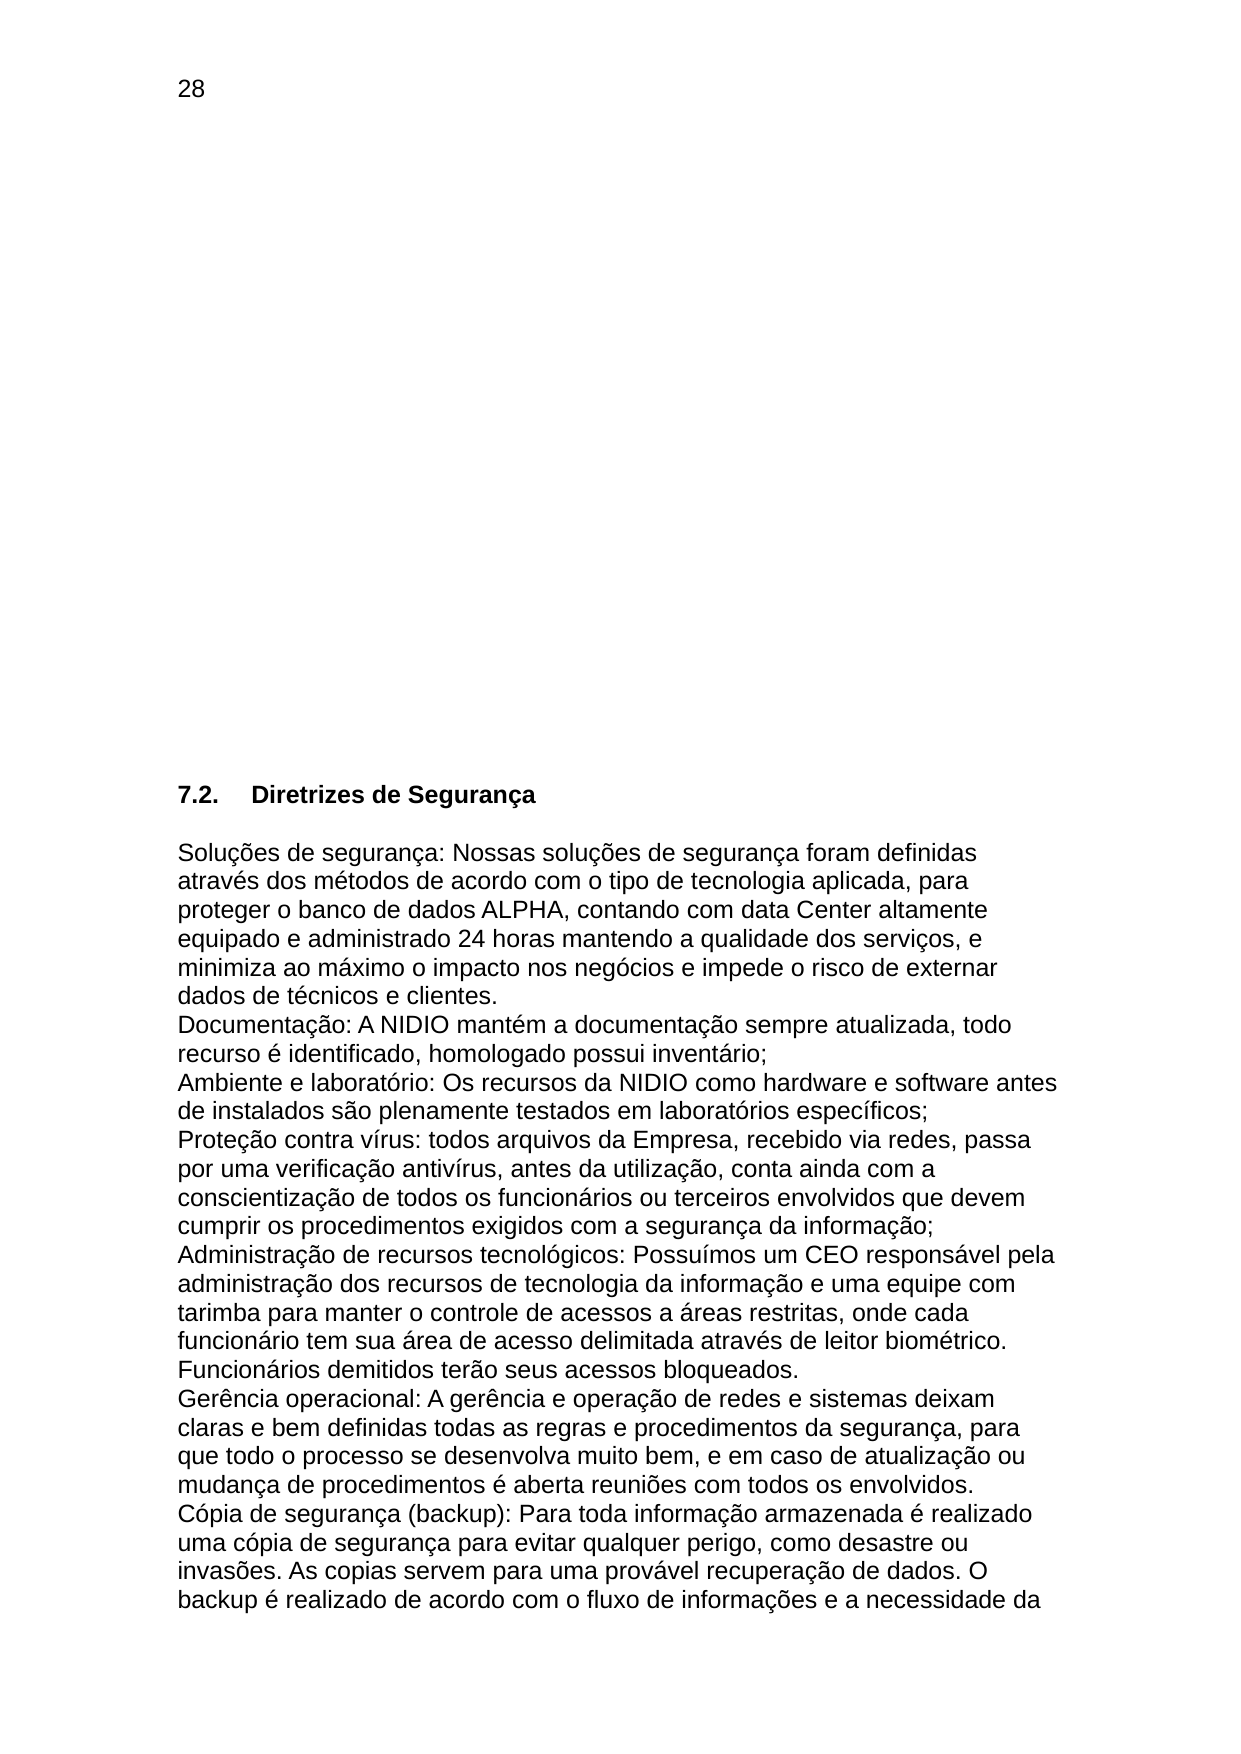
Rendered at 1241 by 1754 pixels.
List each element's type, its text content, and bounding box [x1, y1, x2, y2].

text Administração de recursos tecnológicos: Possuímos um CEO responsável pela administração dos recursos de tecnologia da informação e uma equipe com tarimba para manter o controle de acessos a áreas restritas, onde cada funcionário tem sua área de acesso delimitada através de leitor biométrico. Funcionários demitidos terão seus acessos bloqueados. [177, 1240, 1063, 1384]
text Gerência operacional: A gerência e operação de redes e sistemas deixam claras e bem definidas todas as regras e procedimentos da segurança, para que todo o processo se desenvolva muito bem, e em caso de atualização ou mudança de procedimentos é aberta reuniões com todos os envolvidos. [177, 1384, 1063, 1499]
text 7.2. Diretrizes de Segurança [177, 780, 1063, 809]
text Documentação: A NIDIO mantém a documentação sempre atualizada, todo recurso é identificado, homologado possui inventário; [177, 1010, 1063, 1068]
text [177, 1499, 1063, 1614]
text Ambiente e laboratório: Os recursos da NIDIO como hardware e software antes de instalados são plenamente testados em laboratórios específicos; [177, 1068, 1063, 1125]
text Soluções de segurança: Nossas soluções de segurança foram definidas através dos métodos de acordo com o tipo de tecnologia aplicada, para proteger o banco de dados ALPHA, contando com data Center altamente equipado e administrado 24 horas mantendo a qualidade dos serviços, e minimiza ao máximo o impacto nos negócios e impede o risco de externar dados de técnicos e clientes. [177, 838, 1063, 1010]
text Proteção contra vírus: todos arquivos da Empresa, recebido via redes, passa por uma verificação antivírus, antes da utilização, conta ainda com a conscientização de todos os funcionários ou terceiros envolvidos que devem cumprir os procedimentos exigidos com a segurança da informação; [177, 1125, 1063, 1240]
